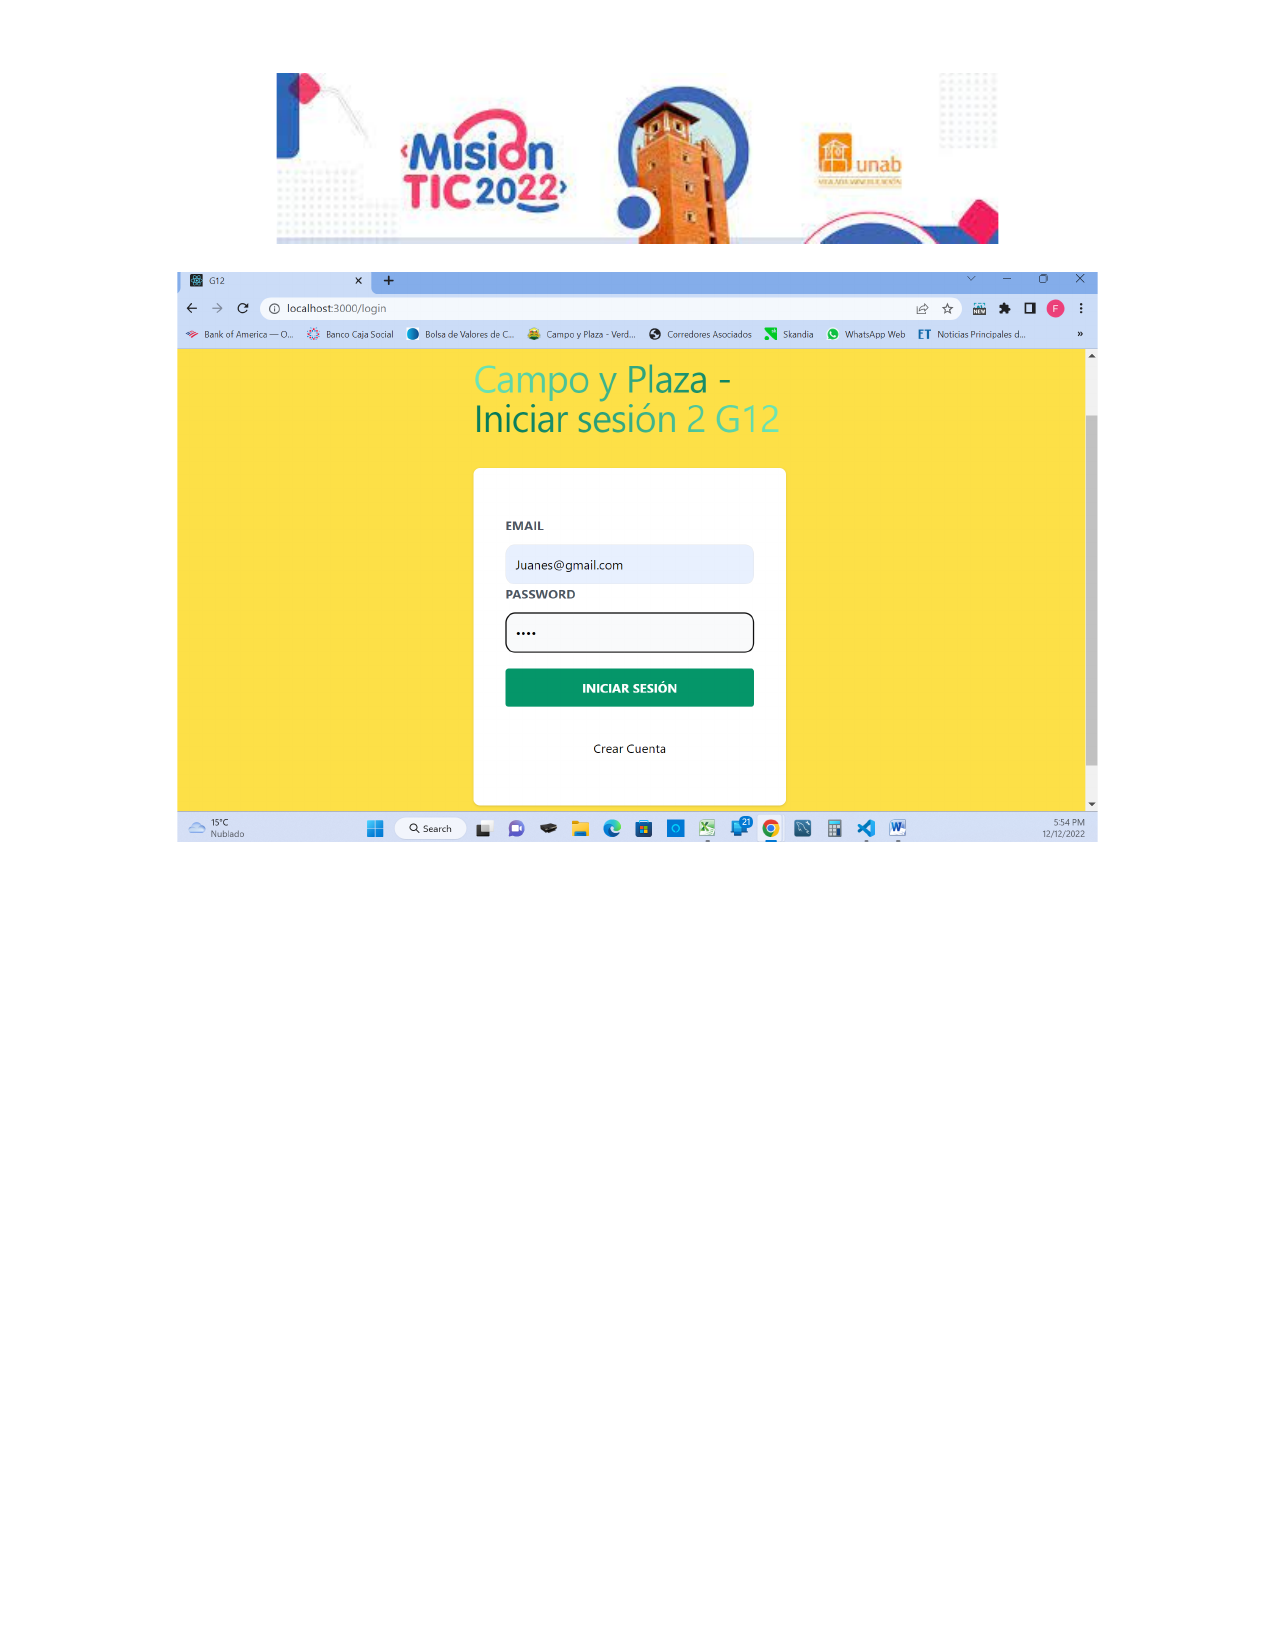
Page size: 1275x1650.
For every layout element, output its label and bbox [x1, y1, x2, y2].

picture [276, 73, 999, 244]
picture [177, 272, 1098, 842]
